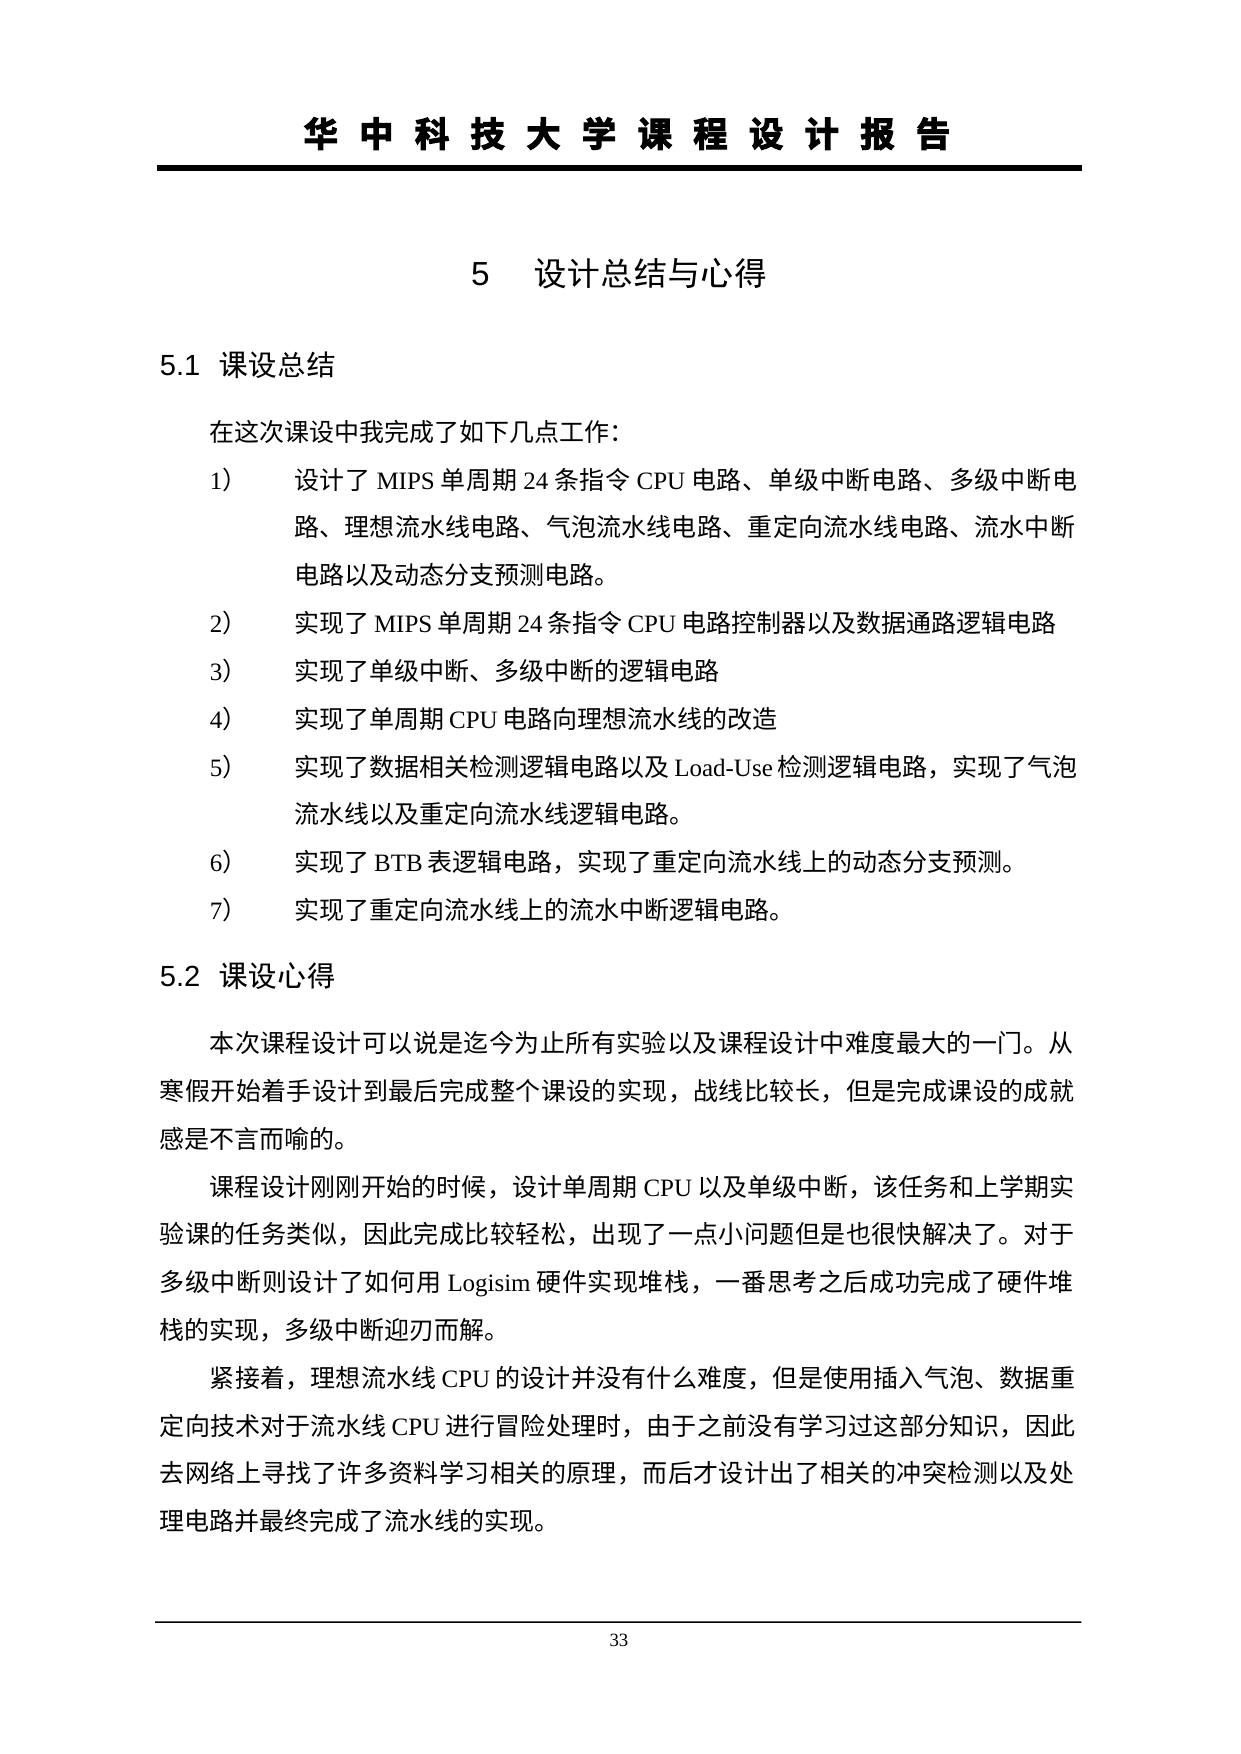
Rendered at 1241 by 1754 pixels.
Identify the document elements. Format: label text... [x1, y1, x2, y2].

list 实现了数据相关检测逻辑电路以及Load-Use检测逻辑电路，实现了气泡流水线以及重定向流水线逻辑电路。 [209, 741, 1078, 837]
text 紧接着，理想流水线CPU的设计并没有什么难度，但是使用插入气泡、数据重定向技术对于流水线CPU进行冒险处理时，由于之前没有学习过这部分知识，因此去网络上寻找了许多资料学习相关的原理，而后才设计出了相关的冲突检测以及处理电路并最终完成了流水线的实现。 [159, 1352, 1075, 1544]
subtitle 课设总结 [159, 346, 1053, 382]
text 课程设计刚刚开始的时候，设计单周期CPU以及单级中断，该任务和上学期实验课的任务类似，因此完成比较轻松，出现了一点小问题但是也很快解决了。对于多级中断则设计了如何用Logisim硬件实现堆栈，一番思考之后成功完成了硬件堆栈的实现，多级中断迎刃而解。 [159, 1161, 1075, 1352]
list 实现了BTB表逻辑电路，实现了重定向流水线上的动态分支预测。 [209, 837, 1078, 885]
list 实现了MIPS单周期24条指令CPU电路控制器以及数据通路逻辑电路 [209, 598, 1078, 646]
list 设计了MIPS单周期24条指令CPU电路、单级中断电路、多级中断电路、理想流水线电路、气泡流水线电路、重定向流水线电路、流水中断电路以及动态分支预测电路。 [209, 454, 1078, 598]
list 实现了重定向流水线上的流水中断逻辑电路。 [209, 885, 1078, 932]
text 本次课程设计可以说是迄今为止所有实验以及课程设计中难度最大的一门。从寒假开始着手设计到最后完成整个课设的实现，战线比较长，但是完成课设的成就感是不言而喻的。 [159, 1018, 1075, 1161]
subtitle 课设心得 [159, 957, 1053, 993]
list 实现了单周期CPU电路向理想流水线的改造 [209, 693, 1078, 741]
subtitle 设计总结与心得 [159, 248, 1078, 296]
text 在这次课设中我完成了如下几点工作： [159, 407, 1104, 454]
list 实现了单级中断、多级中断的逻辑电路 [209, 646, 1078, 693]
